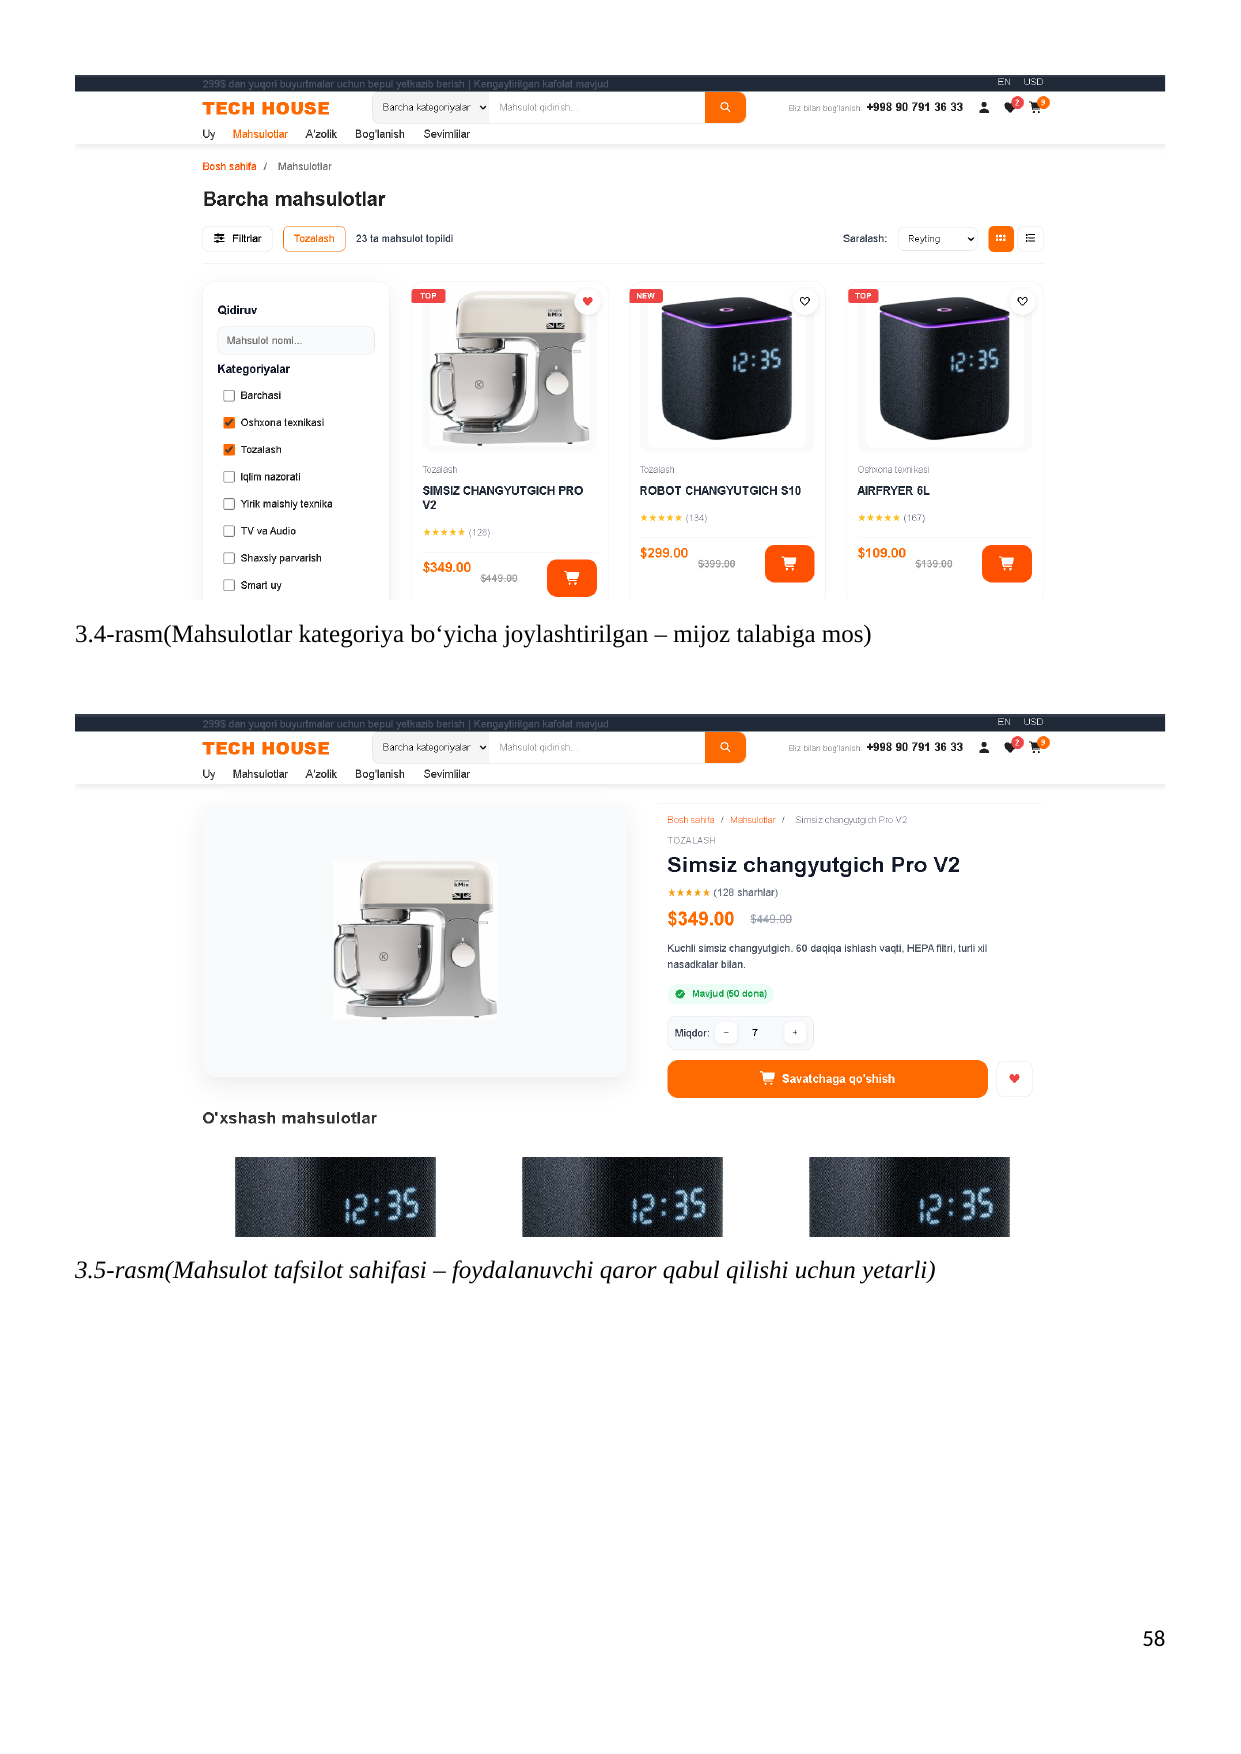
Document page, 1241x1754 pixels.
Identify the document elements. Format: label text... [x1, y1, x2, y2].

picture [75, 75, 1166, 600]
text 3.5-rasm(Mahsulot tafsilot sahifasi – foydalanuvchi qaror qabul qilishi uchun yetarli) [75, 1255, 1165, 1284]
picture [75, 714, 1166, 1237]
text 3.4-rasm(Mahsulotlar kategoriya bo‘yicha joylashtirilgan – mijoz talabiga mos) [75, 619, 1165, 647]
